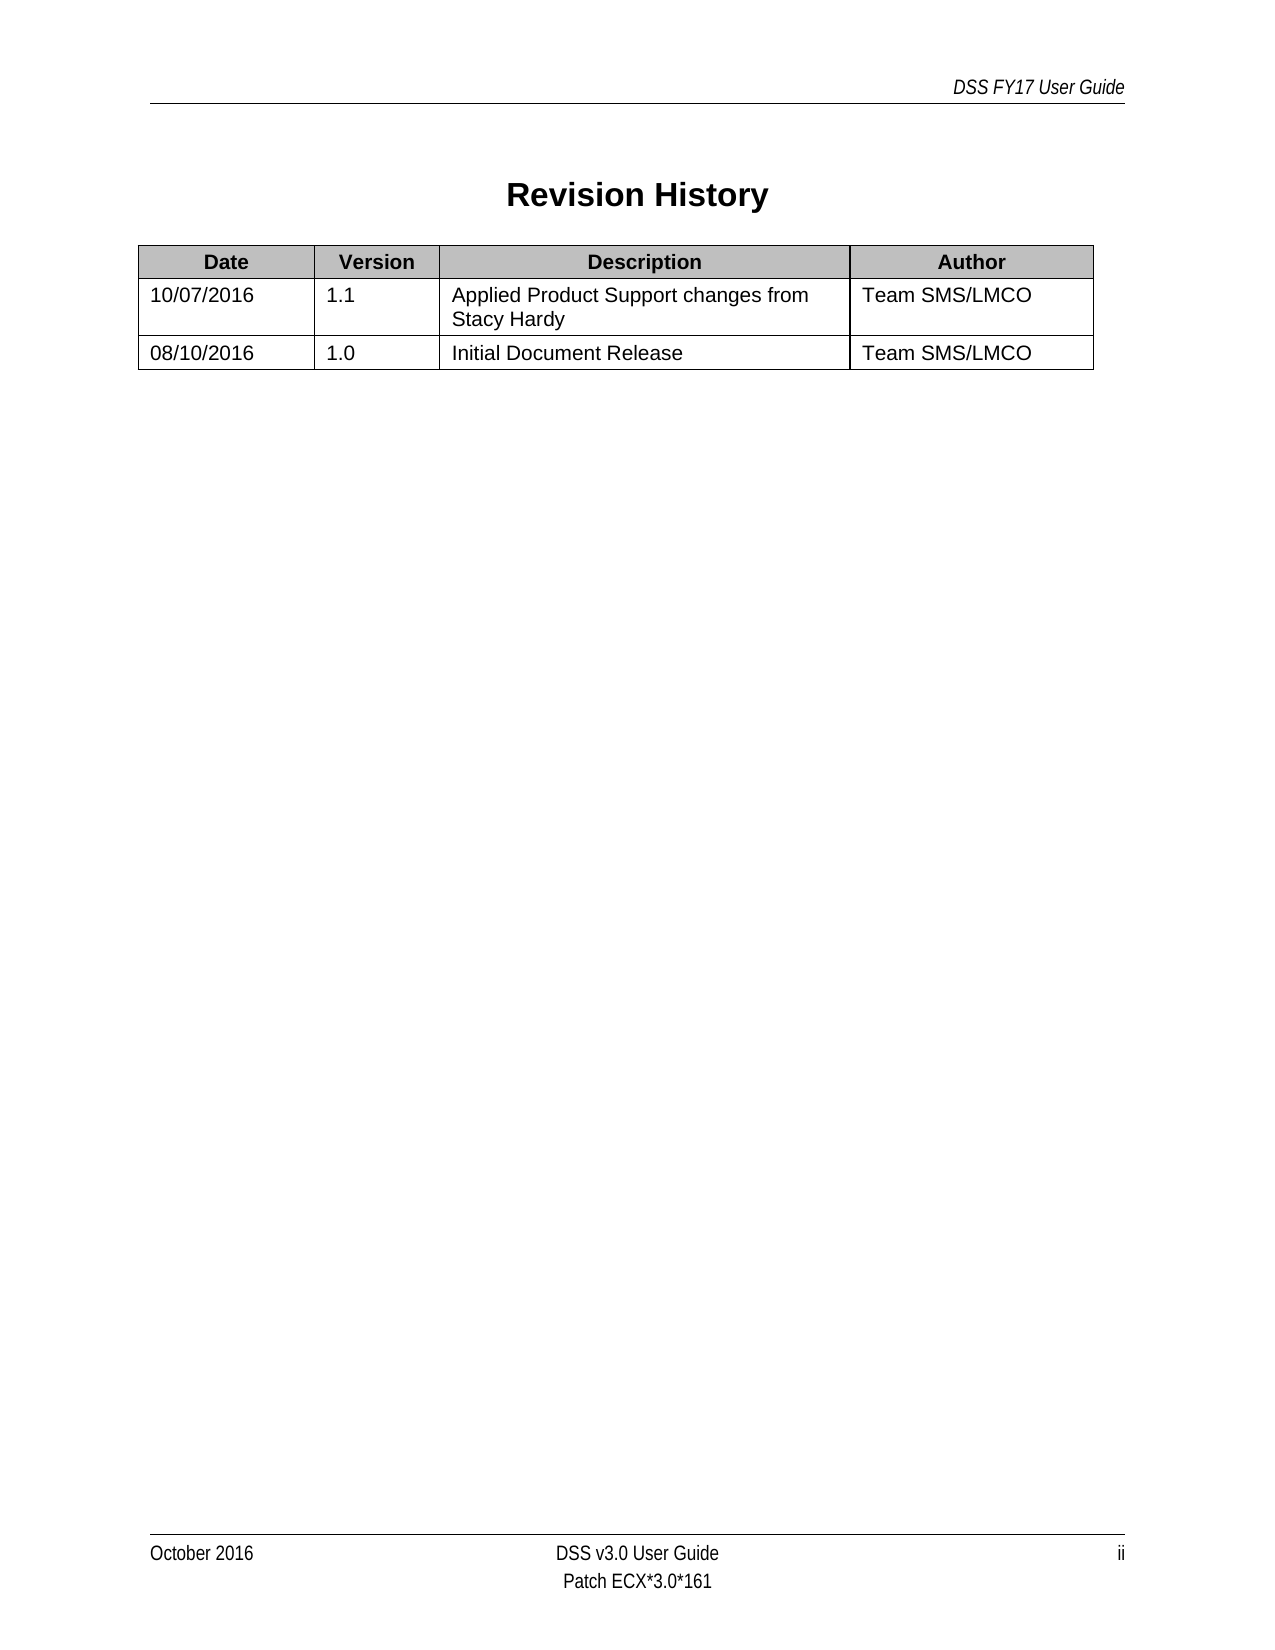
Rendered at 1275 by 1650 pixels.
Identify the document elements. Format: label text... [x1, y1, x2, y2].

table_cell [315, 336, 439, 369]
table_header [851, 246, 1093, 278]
subtitle Revision History [150, 175, 1125, 213]
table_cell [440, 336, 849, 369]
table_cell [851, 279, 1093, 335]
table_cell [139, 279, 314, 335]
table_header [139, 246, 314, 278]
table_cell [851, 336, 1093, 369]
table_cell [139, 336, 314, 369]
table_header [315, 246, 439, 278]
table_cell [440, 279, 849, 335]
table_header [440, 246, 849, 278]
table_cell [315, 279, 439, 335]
